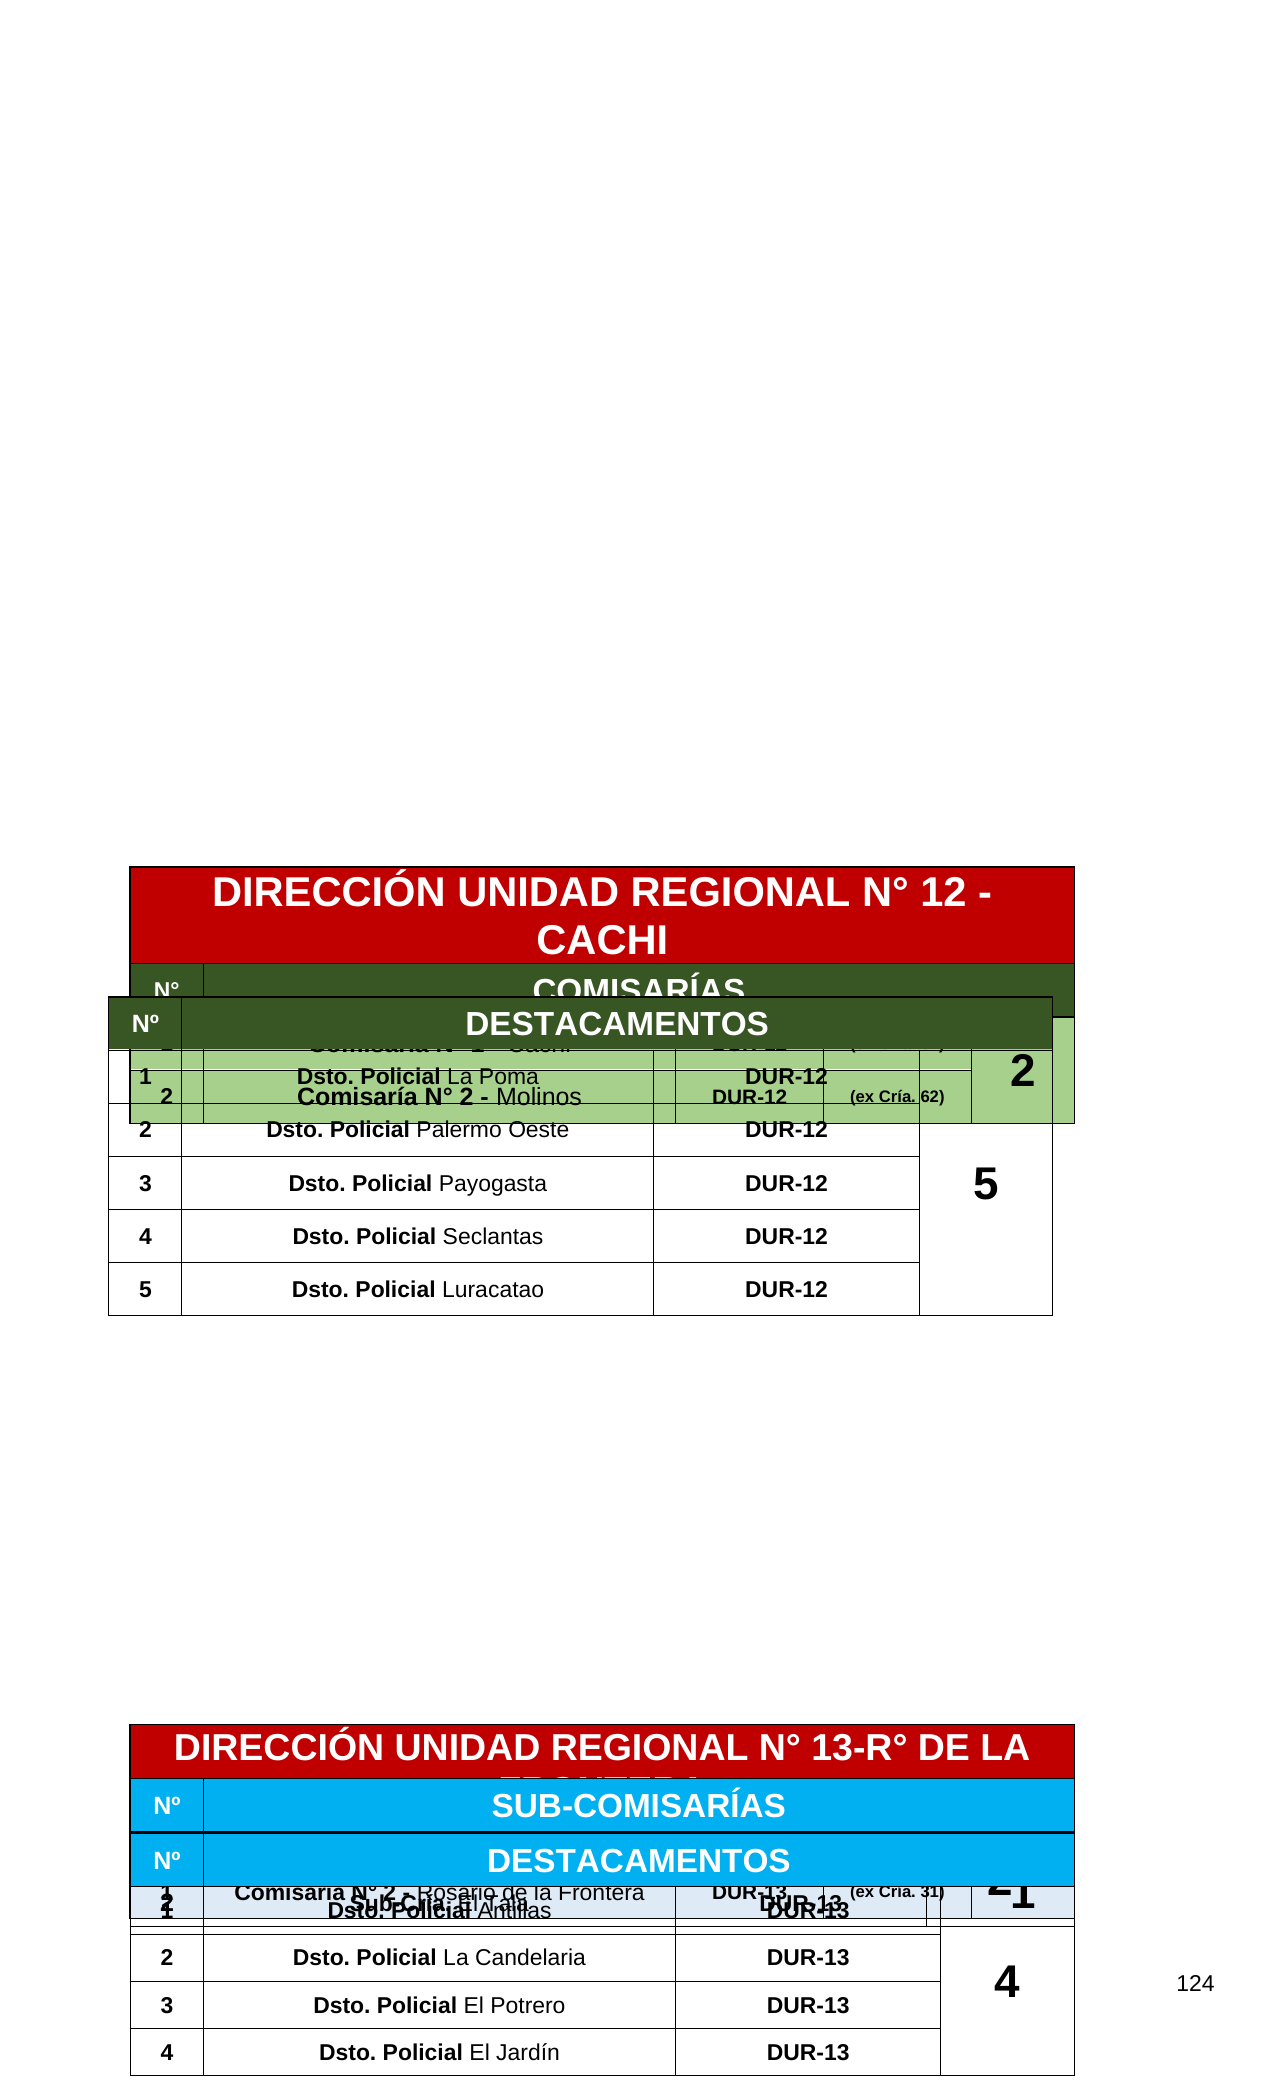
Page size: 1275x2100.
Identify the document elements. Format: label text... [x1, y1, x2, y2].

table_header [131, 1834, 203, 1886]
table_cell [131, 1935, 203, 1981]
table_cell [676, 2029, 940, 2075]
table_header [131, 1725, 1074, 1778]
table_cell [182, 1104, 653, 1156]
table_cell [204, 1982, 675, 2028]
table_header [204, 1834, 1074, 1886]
table_cell 1 [109, 1051, 181, 1103]
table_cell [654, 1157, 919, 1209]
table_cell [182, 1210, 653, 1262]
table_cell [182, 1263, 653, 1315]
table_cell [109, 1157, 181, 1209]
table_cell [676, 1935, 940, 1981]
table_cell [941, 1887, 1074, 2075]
table_header DESTACAMENTOS [182, 998, 1052, 1049]
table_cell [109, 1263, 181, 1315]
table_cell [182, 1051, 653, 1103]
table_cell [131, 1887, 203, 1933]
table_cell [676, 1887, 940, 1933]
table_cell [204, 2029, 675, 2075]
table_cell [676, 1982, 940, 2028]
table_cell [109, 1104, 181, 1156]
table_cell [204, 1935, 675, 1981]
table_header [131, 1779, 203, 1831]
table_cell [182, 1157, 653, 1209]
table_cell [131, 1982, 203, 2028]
table_cell N° [131, 964, 203, 996]
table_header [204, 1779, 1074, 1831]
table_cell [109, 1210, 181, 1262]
table_header Nº [109, 998, 181, 1049]
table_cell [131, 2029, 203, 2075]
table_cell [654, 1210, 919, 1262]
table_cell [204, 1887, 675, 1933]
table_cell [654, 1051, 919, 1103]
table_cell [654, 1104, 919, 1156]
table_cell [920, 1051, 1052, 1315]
table_header DIRECCIÓN UNIDAD REGIONAL N° 12 - CACHI [131, 868, 1074, 963]
table_cell COMISARÍAS [204, 964, 1074, 1016]
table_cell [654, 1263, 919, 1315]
table_cell 2 [1053, 1018, 1074, 1123]
